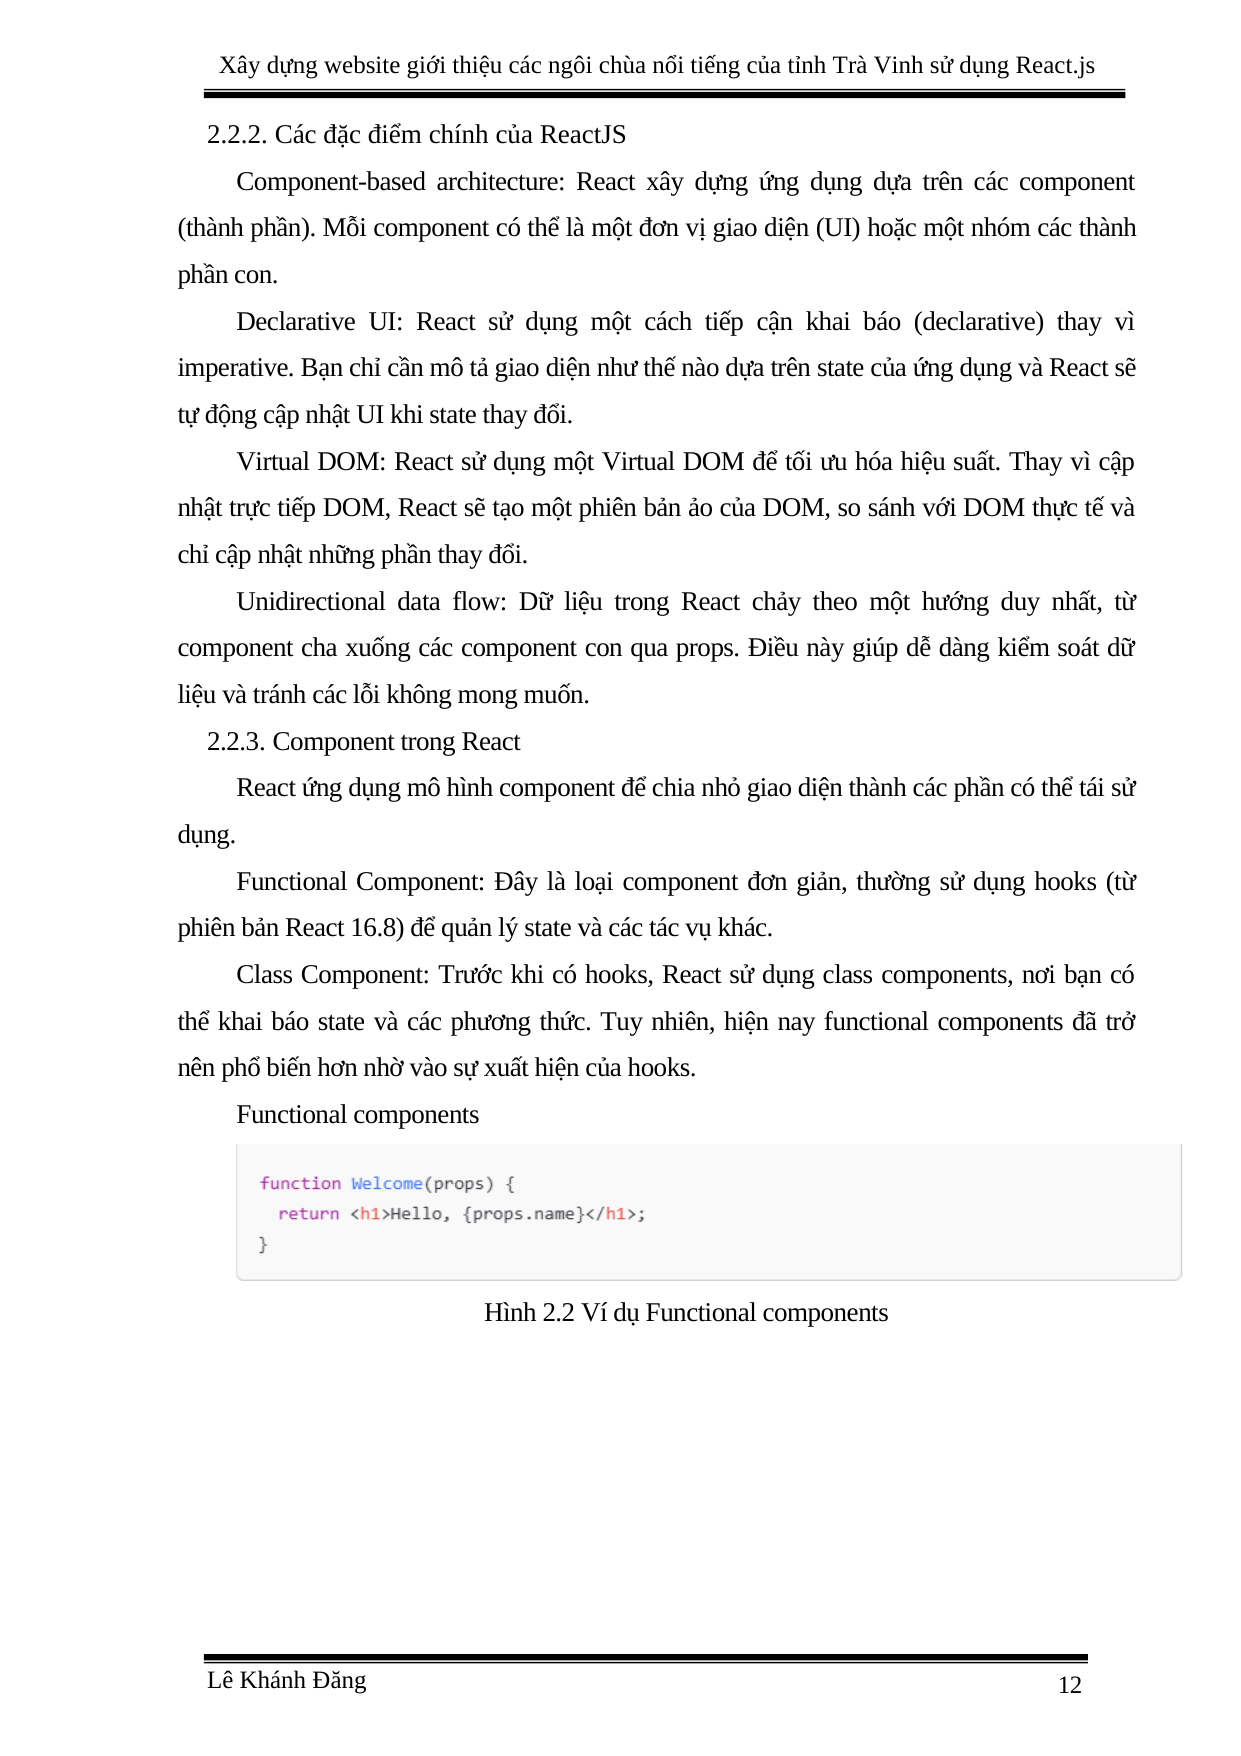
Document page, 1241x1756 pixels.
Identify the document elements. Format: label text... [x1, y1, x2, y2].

text 2.2.3. Component trong React [177, 725, 1137, 756]
text Unidirectional data flow: Dữ liệu trong React chảy theo một hướng duy nhất, từ component cha xuống các component con qua props. Điều này giúp dễ dàng kiểm soát dữ liệu và tránh các lỗi không mong muốn. [177, 585, 1137, 709]
text Functional components [236, 1098, 1137, 1144]
picture [236, 1144, 1185, 1281]
text Virtual DOM: React sử dụng một Virtual DOM để tối ưu hóa hiệu suất. Thay vì cập nhật trực tiếp DOM, React sẽ tạo một phiên bản ảo của DOM, so sánh với DOM thực tế và chỉ cập nhật những phần thay đổi. [177, 445, 1137, 569]
text Class Component: Trước khi có hooks, React sử dụng class components, nơi bạn có thể khai báo state và các phương thức. Tuy nhiên, hiện nay functional components đã trở nên phổ biến hơn nhờ vào sự xuất hiện của hooks. [177, 958, 1137, 1083]
text 2.2.2. Các đặc điểm chính của ReactJS [177, 118, 1137, 149]
text Functional Component: Đây là loại component đơn giản, thường sử dụng hooks (từ phiên bản React 16.8) để quản lý state và các tác vụ khác. [177, 865, 1137, 943]
text Declarative UI: React sử dụng một cách tiếp cận khai báo (declarative) thay vì imperative. Bạn chỉ cần mô tả giao diện như thế nào dựa trên state của ứng dụng và React sẽ tự động cập nhật UI khi state thay đổi. [177, 305, 1137, 429]
text React ứng dụng mô hình component để chia nhỏ giao diện thành các phần có thể tái sử dụng. [177, 771, 1137, 849]
text Hình 2.2 Ví dụ Functional components [177, 1297, 1137, 1328]
text Component-based architecture: React xây dựng ứng dụng dựa trên các component (thành phần). Mỗi component có thể là một đơn vị giao diện (UI) hoặc một nhóm các thành phần con. [177, 165, 1137, 289]
